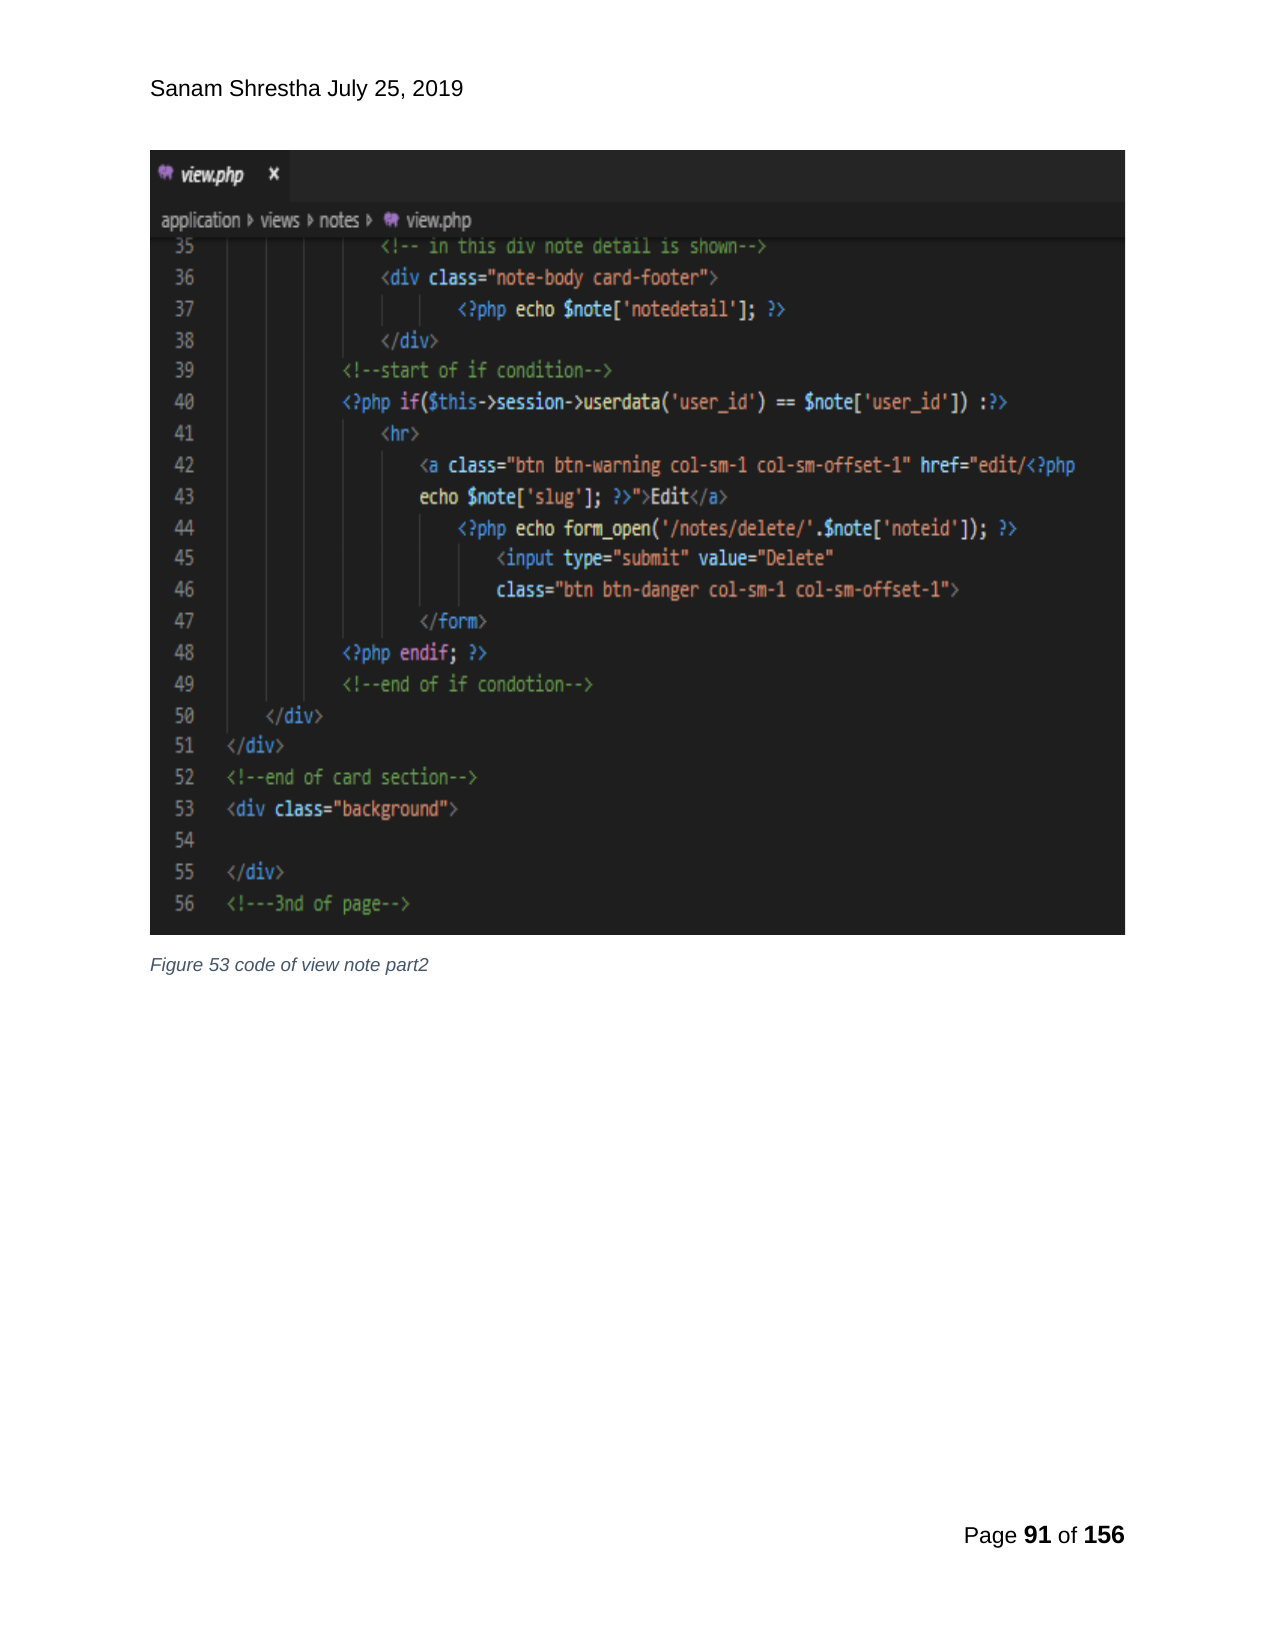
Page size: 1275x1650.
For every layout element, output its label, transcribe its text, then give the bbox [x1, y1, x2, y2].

picture [150, 150, 1125, 935]
text Figure 53 code of view note part2 [150, 953, 1125, 975]
